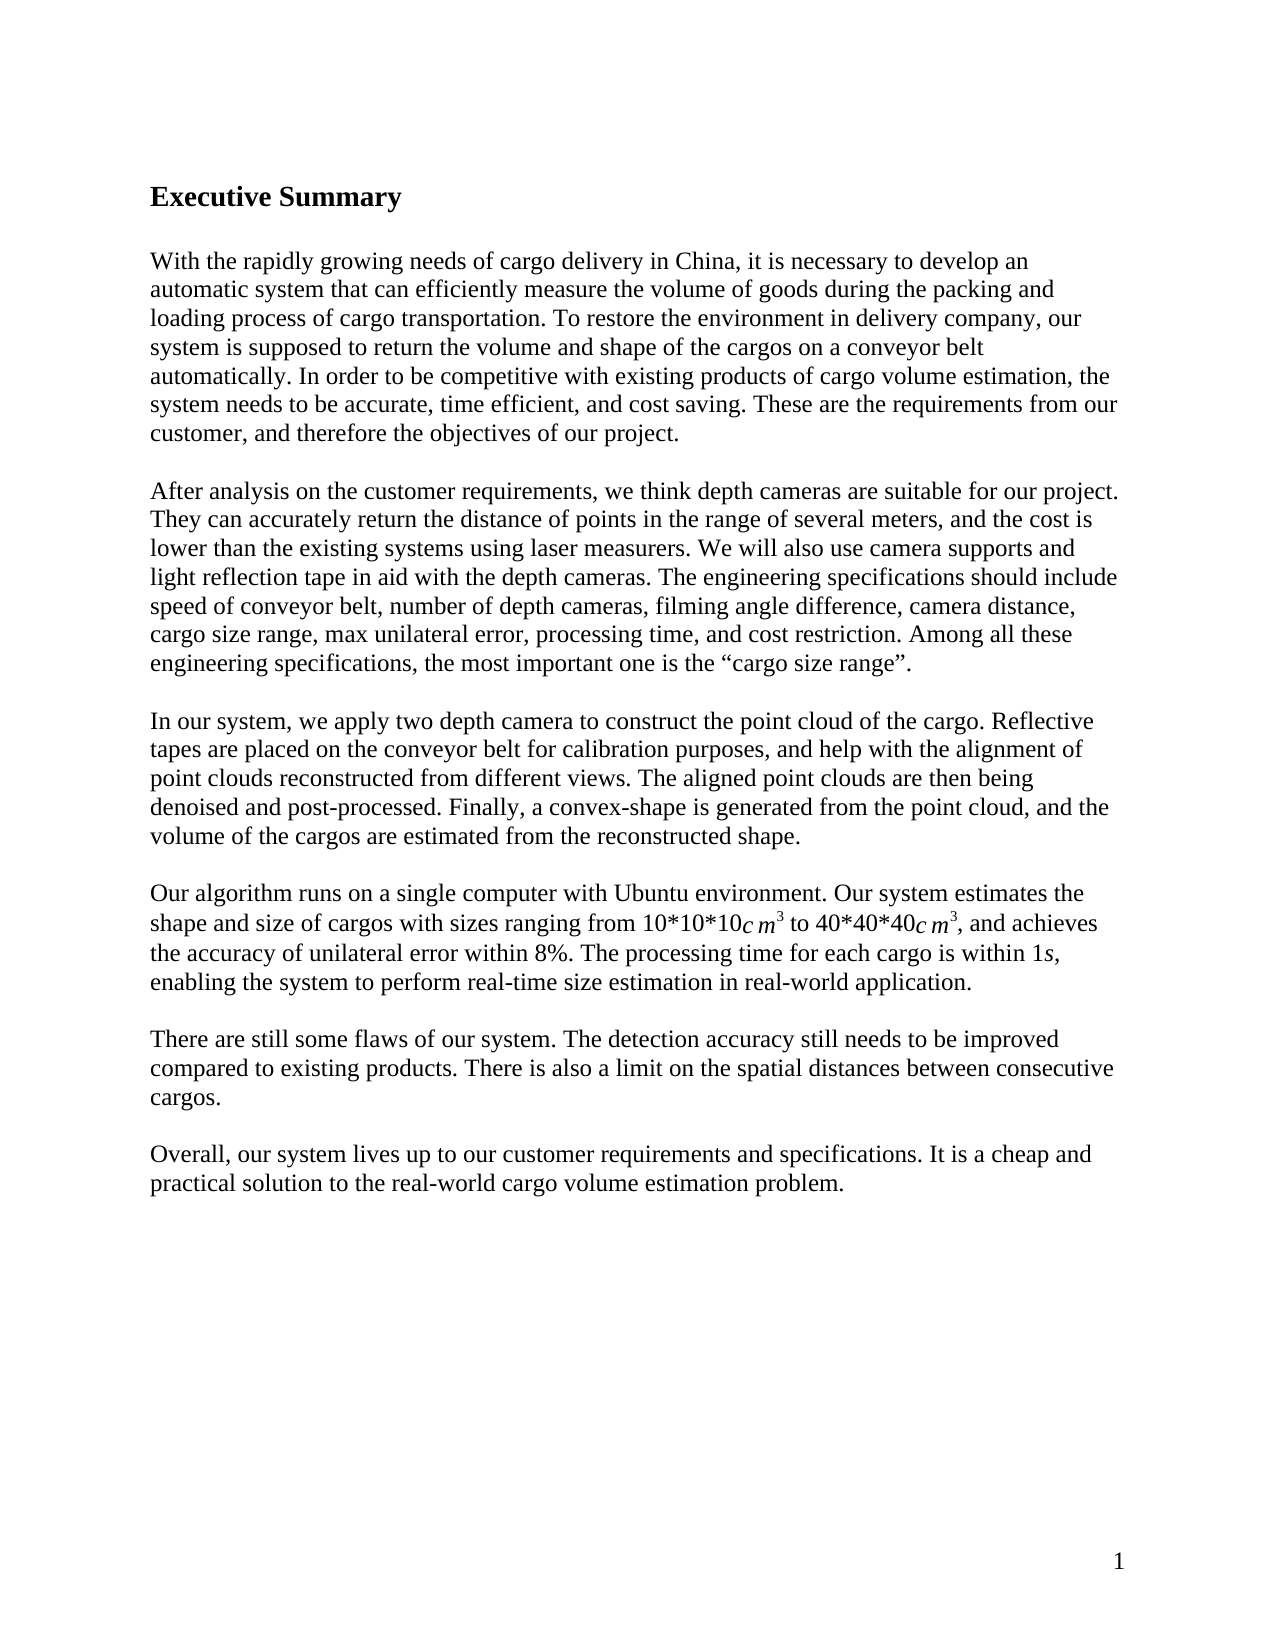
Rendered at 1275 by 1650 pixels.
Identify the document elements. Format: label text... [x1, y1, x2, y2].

text After analysis on the customer requirements, we think depth cameras are suitable for our project. They can accurately return the distance of points in the range of several meters, and the cost is lower than the existing systems using laser measurers. We will also use camera supports and light reflection tape in aid with the depth cameras. The engineering specifications should include speed of conveyor belt, number of depth cameras, filming angle difference, camera distance, cargo size range, max unilateral error, processing time, and cost restriction. Among all these engineering specifications, the most important one is the “cargo size range”. [150, 476, 1125, 677]
text In our system, we apply two depth camera to construct the point cloud of the cargo. Reflective tapes are placed on the conveyor belt for calibration purposes, and help with the alignment of point clouds reconstructed from different views. The aligned point clouds are then being denoised and post-processed. Finally, a convex-shape is generated from the point cloud, and the volume of the cargos are estimated from the reconstructed shape. [150, 706, 1125, 849]
text Executive Summary [150, 179, 1125, 212]
text With the rapidly growing needs of cargo delivery in China, it is necessary to develop an automatic system that can efficiently measure the volume of goods during the packing and loading process of cargo transportation. To restore the environment in delivery company, our system is supposed to return the volume and shape of the cargos on a conveyor belt automatically. In order to be competitive with existing products of cargo volume estimation, the system needs to be accurate, time efficient, and cost saving. These are the requirements from our customer, and therefore the objectives of our project. [150, 246, 1125, 447]
text Our algorithm runs on a single computer with Ubuntu environment. Our system estimates the shape and size of cargos with sizes ranging from 10*10*10 to 40*40*40, and achieves the accuracy of unilateral error within 8%. The processing time for each cargo is within 1s, enabling the system to perform real-time size estimation in real-world application. [150, 878, 1125, 996]
text Overall, our system lives up to our customer requirements and specifications. It is a cheap and practical solution to the real-world cargo volume estimation problem. [150, 1139, 1125, 1197]
text There are still some flaws of our system. The detection accuracy still needs to be improved compared to existing products. There is also a limit on the spatial distances between consecutive cargos. [150, 1024, 1125, 1111]
